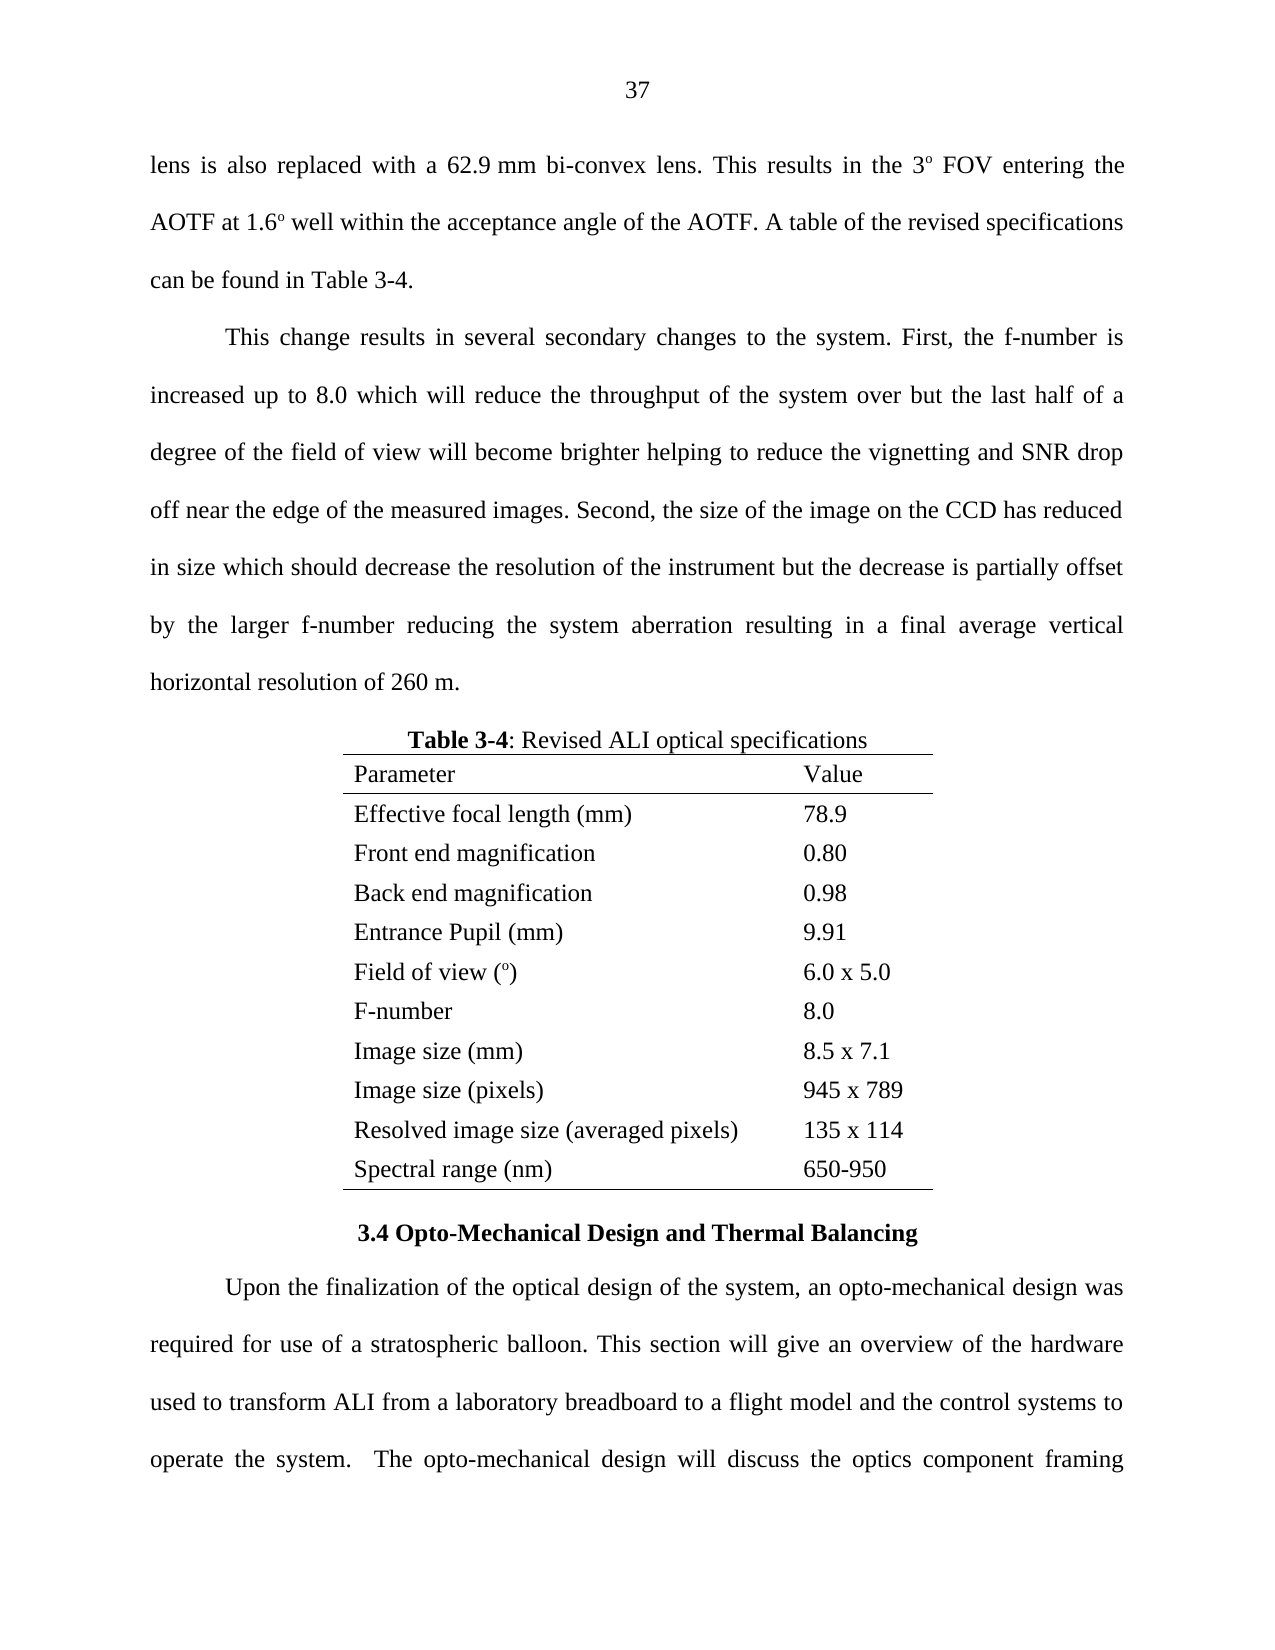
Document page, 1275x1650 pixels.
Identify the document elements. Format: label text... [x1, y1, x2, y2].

text This change results in several secondary changes to the system. First, the f-number is increased up to 8.0 which will reduce the throughput of the system over but the last half of a degree of the field of view will become brighter helping to reduce the vignetting and SNR drop off near the edge of the measured images. Second, the size of the image on the CCD has reduced in size which should decrease the resolution of the instrument but the decrease is partially offset by the larger f-number reducing the system aberration resulting in a final average vertical horizontal resolution of 260 m. [150, 322, 1125, 696]
table_cell Front end magnification [343, 833, 792, 872]
table_cell Spectral range (nm) [343, 1149, 792, 1188]
table_cell 0.80 [792, 833, 933, 872]
table_cell Resolved image size (averaged pixels) [343, 1110, 792, 1149]
table_cell Effective focal length (mm) [343, 794, 792, 833]
table_cell 650-950 [792, 1149, 933, 1188]
table_header Value [792, 755, 933, 793]
subtitle 3.4 Opto-Mechanical Design and Thermal Balancing [150, 1218, 1125, 1247]
table_cell Entrance Pupil (mm) [343, 912, 792, 951]
table_cell Back end magnification [343, 872, 792, 912]
table_cell 945 x 789 [792, 1070, 933, 1109]
table_cell 0.98 [792, 872, 933, 912]
text Table 3-4: Revised ALI optical specifications [150, 725, 1125, 754]
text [150, 1272, 1125, 1473]
table_cell Image size (pixels) [343, 1070, 792, 1109]
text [150, 150, 1125, 294]
table_cell 6.0 x 5.0 [792, 951, 933, 991]
table_cell Field of view (o) [343, 951, 792, 991]
table_cell 78.9 [792, 794, 933, 833]
table_cell 8.0 [792, 991, 933, 1030]
table_cell 9.91 [792, 912, 933, 951]
table_header Parameter [343, 755, 792, 793]
table_cell 8.5 x 7.1 [792, 1030, 933, 1070]
table_cell Image size (mm) [343, 1030, 792, 1070]
table_cell F-number [343, 991, 792, 1030]
table_cell 135 x 114 [792, 1110, 933, 1149]
